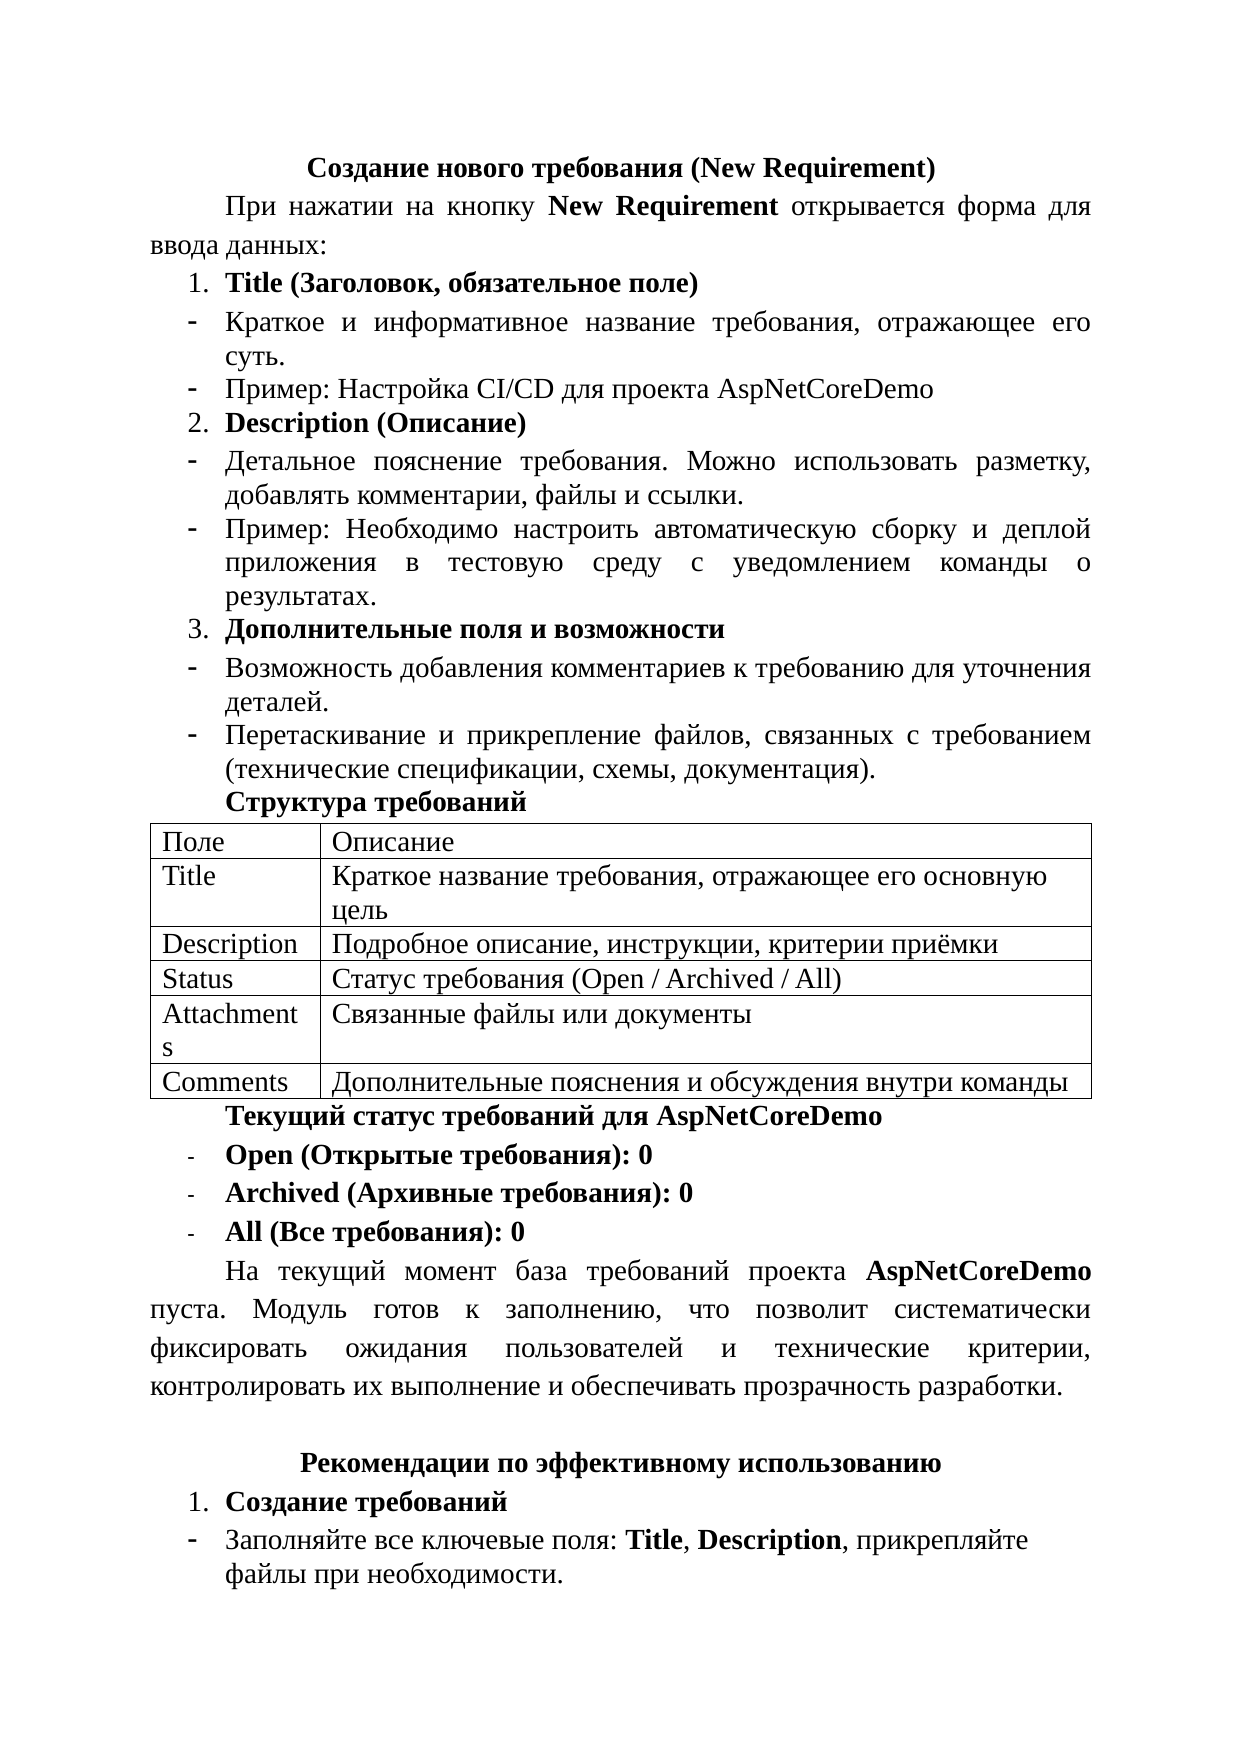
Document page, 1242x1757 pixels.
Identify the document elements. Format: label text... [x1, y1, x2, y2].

list Создание требований [187, 1484, 1092, 1517]
table_header Описание [321, 824, 1091, 857]
list Перетаскивание и прикрепление файлов, связанных с требованием (технические спецификации, схемы, документация). [187, 717, 1092, 784]
list Пример: Настройка CI/CD для проекта AspNetCoreDemo [187, 371, 1092, 405]
text Создание нового требования (New Requirement) [150, 150, 1092, 183]
table_cell Comments [151, 1064, 320, 1097]
table_cell Подробное описание, инструкции, критерии приёмки [321, 927, 1091, 960]
list All (Все требования): 0 [187, 1214, 1092, 1248]
list Пример: Необходимо настроить автоматическую сборку и деплой приложения в тестовую среду с уведомлением команды о результатах. [187, 511, 1092, 611]
list Archived (Архивные требования): 0 [187, 1176, 1092, 1209]
table_cell Дополнительные пояснения и обсуждения внутри команды [321, 1064, 1091, 1097]
list Description (Описание) [187, 405, 1092, 438]
text При нажатии на кнопку New Requirement открывается форма для ввода данных: [150, 188, 1092, 261]
table_cell Title [151, 859, 320, 926]
table_cell Attachments [151, 996, 320, 1063]
list Детальное пояснение требования. Можно использовать разметку, добавлять комментарии, файлы и ссылки. [187, 443, 1092, 511]
table_cell Связанные файлы или документы [321, 996, 1091, 1063]
list Дополнительные поля и возможности [187, 611, 1092, 645]
table_cell Description [151, 927, 320, 960]
list Возможность добавления комментариев к требованию для уточнения деталей. [187, 650, 1092, 717]
table_cell Статус требования (Open / Archived / All) [321, 961, 1091, 995]
text Текущий статус требований для AspNetCoreDemo [150, 1099, 1092, 1132]
list Title (Заголовок, обязательное поле) [187, 266, 1092, 299]
text Рекомендации по эффективному использованию [150, 1445, 1092, 1479]
table_cell Status [151, 961, 320, 995]
table_cell Краткое название требования, отражающее его основную цель [321, 859, 1091, 926]
text Структура требований [150, 784, 1092, 818]
text На текущий момент база требований проекта AspNetCoreDemo пуста. Модуль готов к заполнению, что позволит систематически фиксировать ожидания пользователей и технические критерии, контролировать их выполнение и обеспечивать прозрачность разработки. [150, 1253, 1092, 1402]
table_header Поле [151, 824, 320, 857]
list Open (Открытые требования): 0 [187, 1137, 1092, 1171]
list Заполняйте все ключевые поля: Title, Description, прикрепляйте файлы при необходимости. [187, 1522, 1092, 1590]
list Краткое и информативное название требования, отражающее его суть. [187, 304, 1092, 371]
